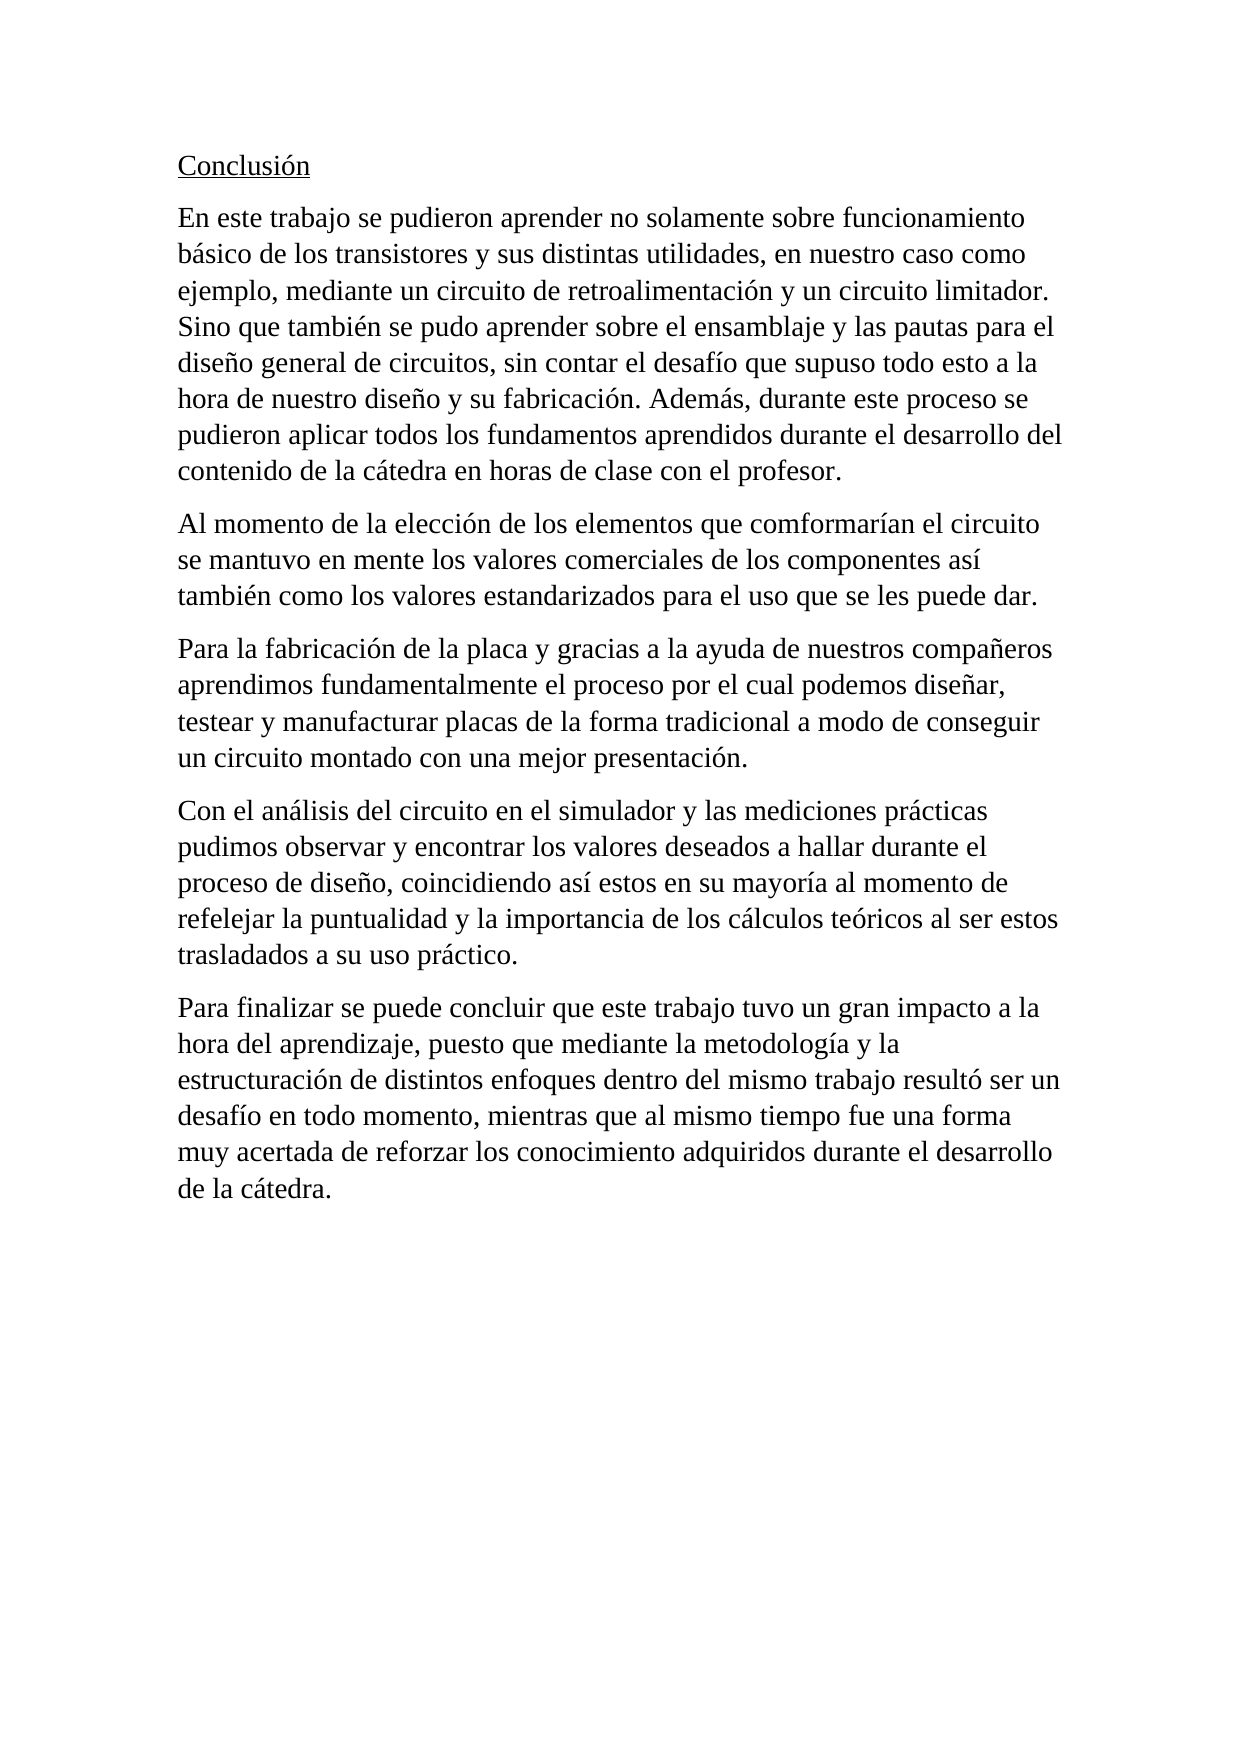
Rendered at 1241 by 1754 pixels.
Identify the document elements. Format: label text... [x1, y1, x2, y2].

text Al momento de la elección de los elementos que comformarían el circuito se mantuvo en mente los valores comerciales de los componentes así también como los valores estandarizados para el uso que se les puede dar. [177, 506, 1063, 612]
text En este trabajo se pudieron aprender no solamente sobre funcionamiento básico de los transistores y sus distintas utilidades, en nuestro caso como ejemplo, mediante un circuito de retroalimentación y un circuito limitador. Sino que también se pudo aprender sobre el ensamblaje y las pautas para el diseño general de circuitos, sin contar el desafío que supuso todo esto a la hora de nuestro diseño y su fabricación. Además, durante este proceso se pudieron aplicar todos los fundamentos aprendidos durante el desarrollo del contenido de la cátedra en horas de clase con el profesor. [177, 200, 1063, 487]
text Conclusión [177, 148, 1063, 181]
text Con el análisis del circuito en el simulador y las mediciones prácticas pudimos observar y encontrar los valores deseados a hallar durante el proceso de diseño, coincidiendo así estos en su mayoría al momento de refelejar la puntualidad y la importancia de los cálculos teóricos al ser estos trasladados a su uso práctico. [177, 793, 1063, 971]
text Para la fabricación de la placa y gracias a la ayuda de nuestros compañeros aprendimos fundamentalmente el proceso por el cual podemos diseñar, testear y manufacturar placas de la forma tradicional a modo de conseguir un circuito montado con una mejor presentación. [177, 631, 1063, 773]
text Para finalizar se puede concluir que este trabajo tuvo un gran impacto a la hora del aprendizaje, puesto que mediante la metodología y la estructuración de distintos enfoques dentro del mismo trabajo resultó ser un desafío en todo momento, mientras que al mismo tiempo fue una forma muy acertada de reforzar los conocimiento adquiridos durante el desarrollo de la cátedra. [177, 990, 1063, 1204]
